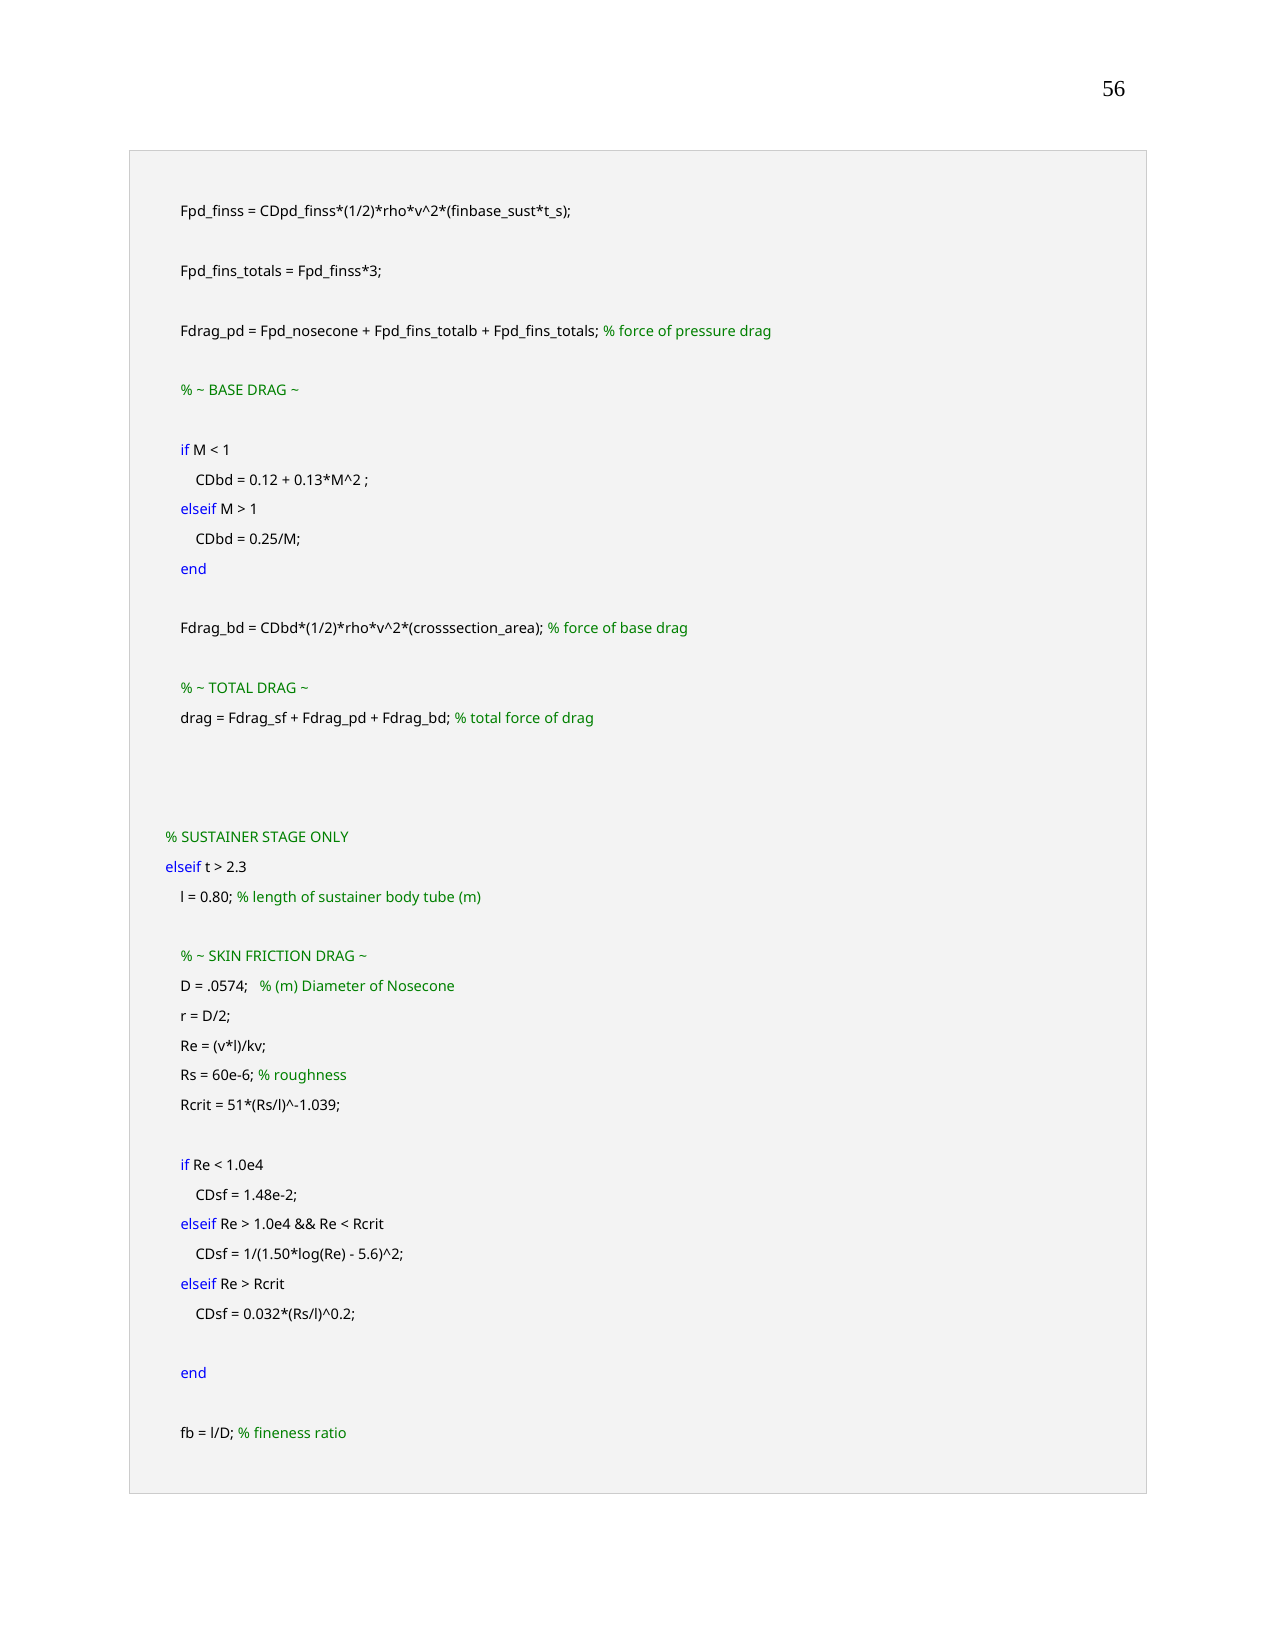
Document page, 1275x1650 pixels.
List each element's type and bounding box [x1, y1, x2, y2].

text [130, 151, 1146, 1493]
